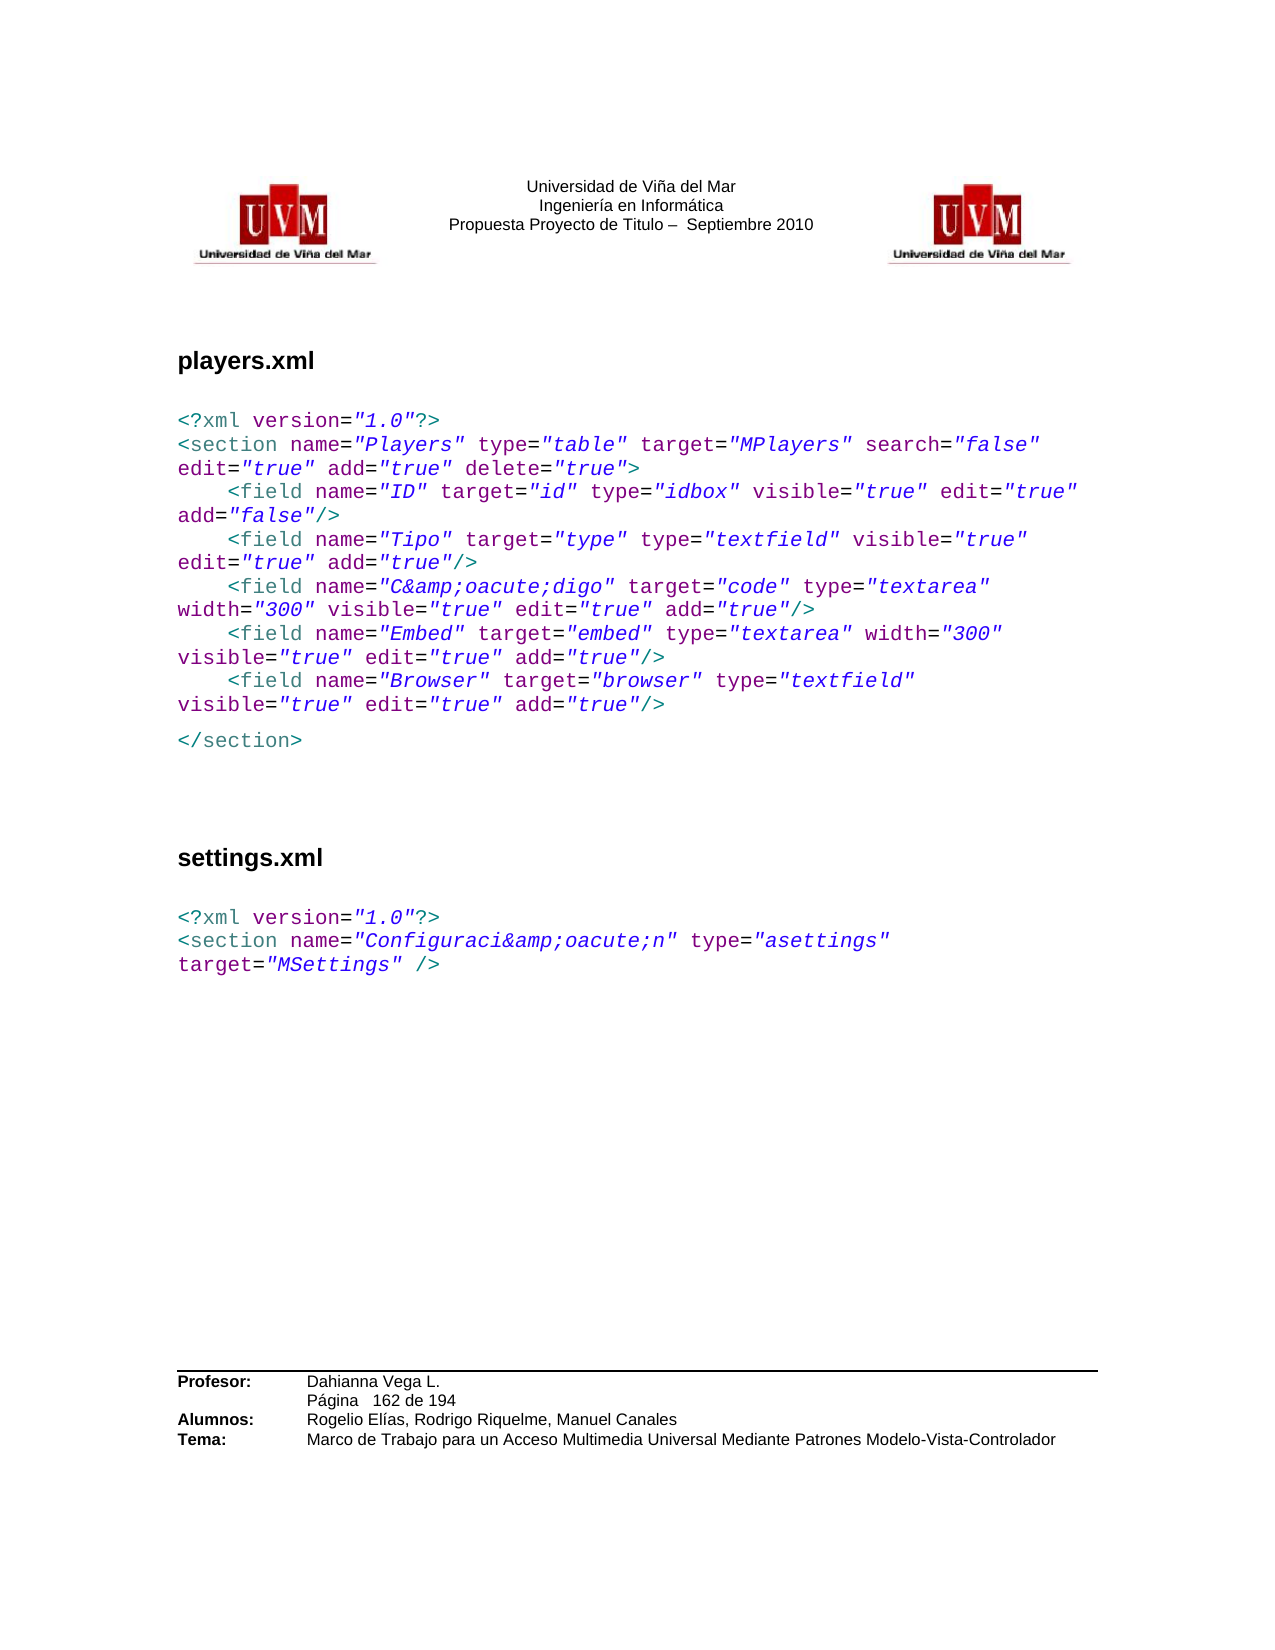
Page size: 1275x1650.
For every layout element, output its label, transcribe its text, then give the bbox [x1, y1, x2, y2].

text <field name="C&amp;oacute;digo" target="code" type="textarea" width="300" visible="true" edit="true" add="true"/> [177, 576, 1098, 623]
text <field name="Browser" target="browser" type="textfield" visible="true" edit="true" add="true"/> [177, 670, 1098, 718]
text <section name="Configuraci&amp;oacute;n" type="asettings" target="MSettings" /> [177, 930, 1098, 978]
text settings.xml [177, 843, 1098, 871]
text <field name="Tipo" target="type" type="textfield" visible="true" edit="true" add="true"/> [177, 528, 1098, 576]
text <section name="Players" type="table" target="MPlayers" search="false" edit="true" add="true" delete="true"> [177, 434, 1098, 481]
picture [177, 176, 390, 267]
text players.xml [177, 346, 1098, 375]
text <?xml version="1.0"?> [177, 410, 1098, 434]
text <field name="Embed" target="embed" type="textarea" width="300" visible="true" edit="true" add="true"/> [177, 623, 1098, 670]
picture [871, 176, 1084, 267]
text <?xml version="1.0"?> [177, 907, 1098, 930]
text <field name="ID" target="id" type="idbox" visible="true" edit="true" add="false"/> [177, 481, 1098, 528]
text </section> [177, 730, 1098, 754]
